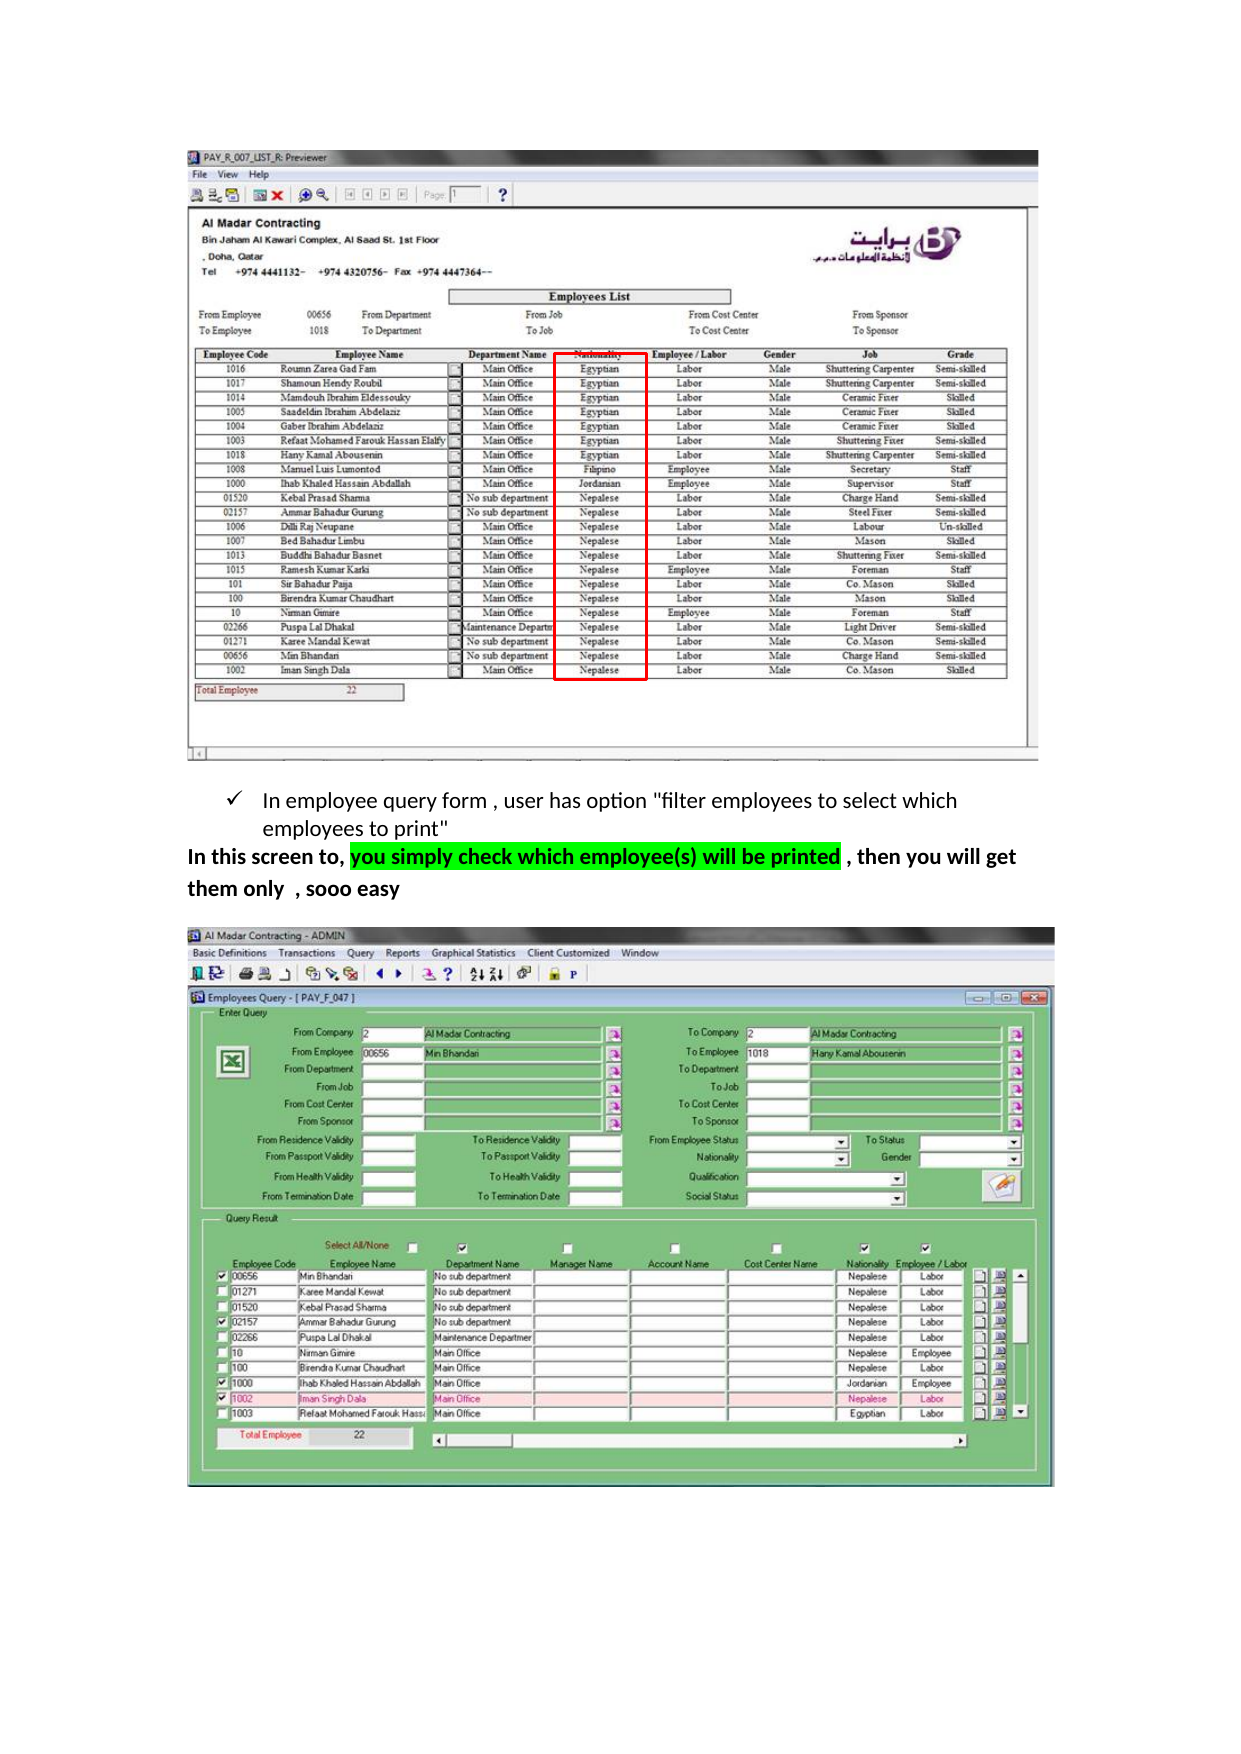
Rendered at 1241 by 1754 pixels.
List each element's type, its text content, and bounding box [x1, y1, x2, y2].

list In employee query form , user has option "filter employees to select which employees to print" [225, 786, 1053, 842]
picture [187, 927, 1055, 1487]
text In this screen to, you simply check which employee(s) will be printed , then you will get them only , sooo easy [187, 842, 1053, 902]
picture [187, 150, 1039, 761]
